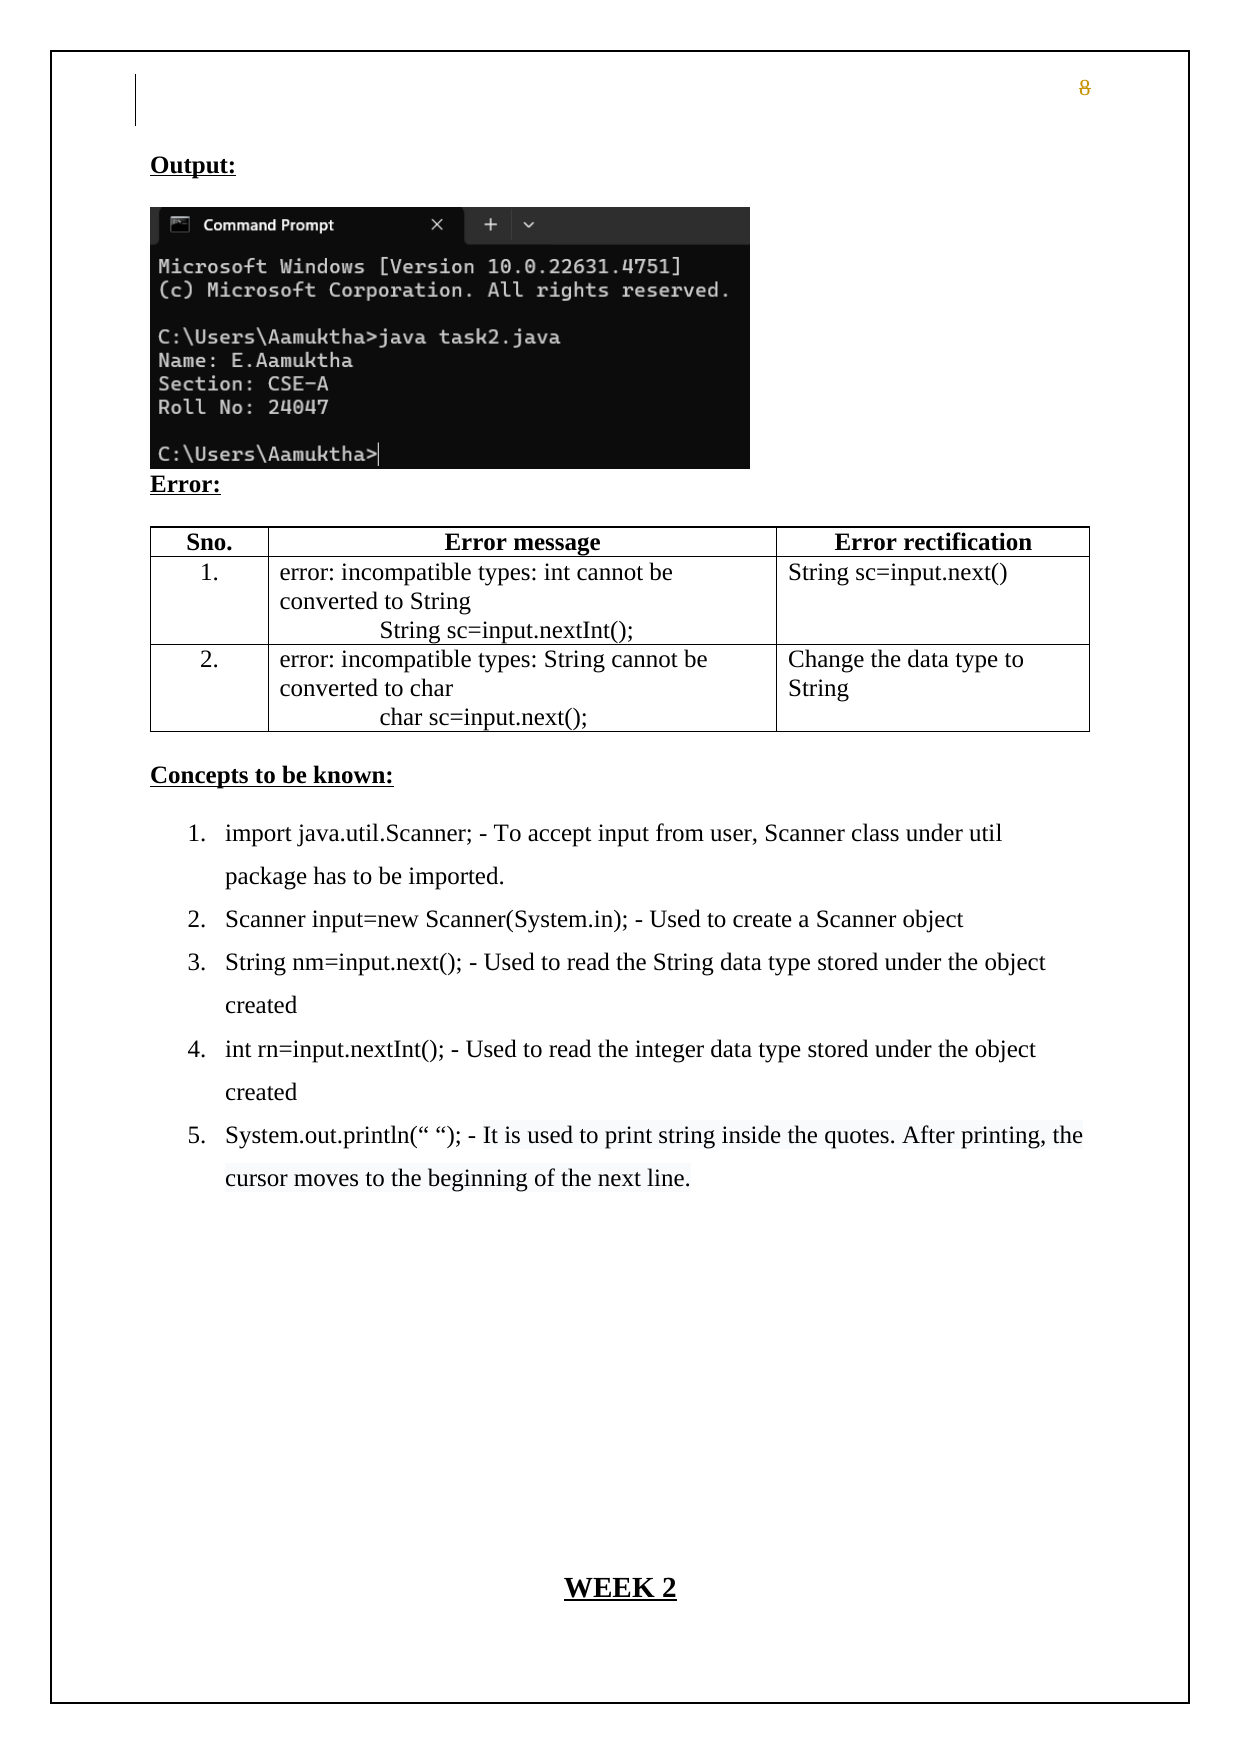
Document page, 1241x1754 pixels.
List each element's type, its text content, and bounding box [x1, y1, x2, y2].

table_cell error: incompatible types: int cannot be converted to String String sc=input.nextInt(); [269, 557, 776, 643]
list int rn=input.nextInt(); - Used to read the integer data type stored under the object created [187, 1034, 1090, 1106]
table_cell error: incompatible types: String cannot be converted to char char sc=input.next(); [269, 645, 776, 731]
text Error: [150, 469, 1090, 498]
text Concepts to be known: [150, 761, 1090, 789]
table_header Error rectification [777, 528, 1089, 556]
table_cell 1. [151, 557, 268, 643]
list import java.util.Scanner; - To accept input from user, Scanner class under util package has to be imported. [187, 818, 1090, 890]
text Output: [150, 150, 1090, 179]
list Scanner input=new Scanner(System.in); - Used to create a Scanner object [187, 904, 1090, 933]
table_cell 2. [151, 645, 268, 731]
table_cell Change the data type to String [777, 645, 1089, 731]
table_header Sno. [151, 528, 268, 556]
table_header Error message [269, 528, 776, 556]
list String nm=input.next(); - Used to read the String data type stored under the object created [187, 947, 1090, 1019]
picture [150, 207, 750, 469]
text WEEK 2 [150, 1570, 1090, 1604]
list System.out.println(“ “); - It is used to print string inside the quotes. After printing, the cursor moves to the beginning of the next line. [187, 1120, 1090, 1192]
table_cell String sc=input.next() [777, 557, 1089, 643]
